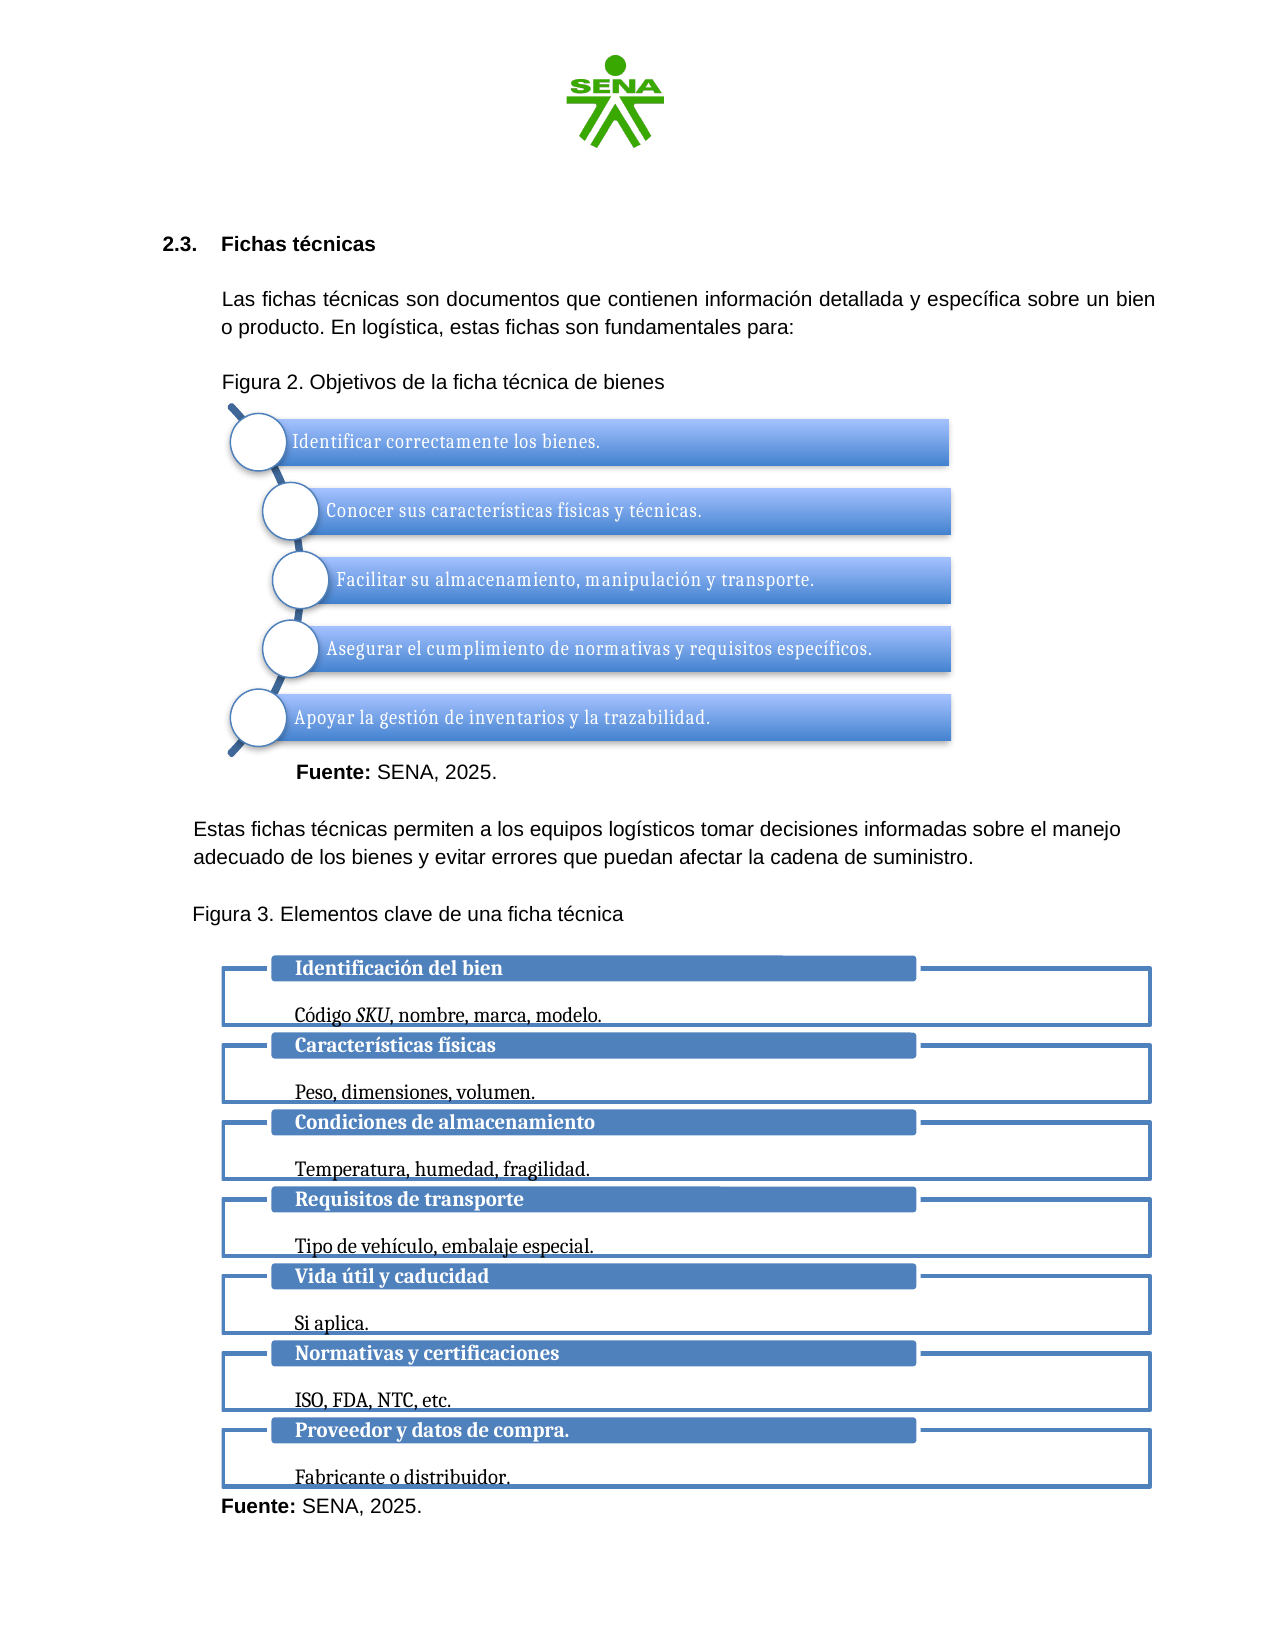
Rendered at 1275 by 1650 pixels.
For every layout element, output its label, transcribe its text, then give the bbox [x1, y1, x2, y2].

text Figura 3. Elementos clave de una ficha técnica [118, 902, 1157, 926]
list Fichas técnicas [162, 232, 1157, 256]
text adecuado de los bienes y evitar errores que puedan afectar la cadena de suministro. [193, 845, 1157, 869]
list Fuente: SENA, 2025. [221, 1494, 1157, 1518]
list Fuente: SENA, 2025. [296, 760, 1157, 784]
text Estas fichas técnicas permiten a los equipos logísticos tomar decisiones informadas sobre el manejo [193, 817, 1157, 841]
text Las fichas técnicas son documentos que contienen información detallada y específica sobre un bien o producto. En logística, estas fichas son fundamentales para: [221, 287, 1157, 339]
text Figura 2. Objetivos de la ficha técnica de bienes [221, 370, 1157, 394]
picture [566, 55, 664, 148]
